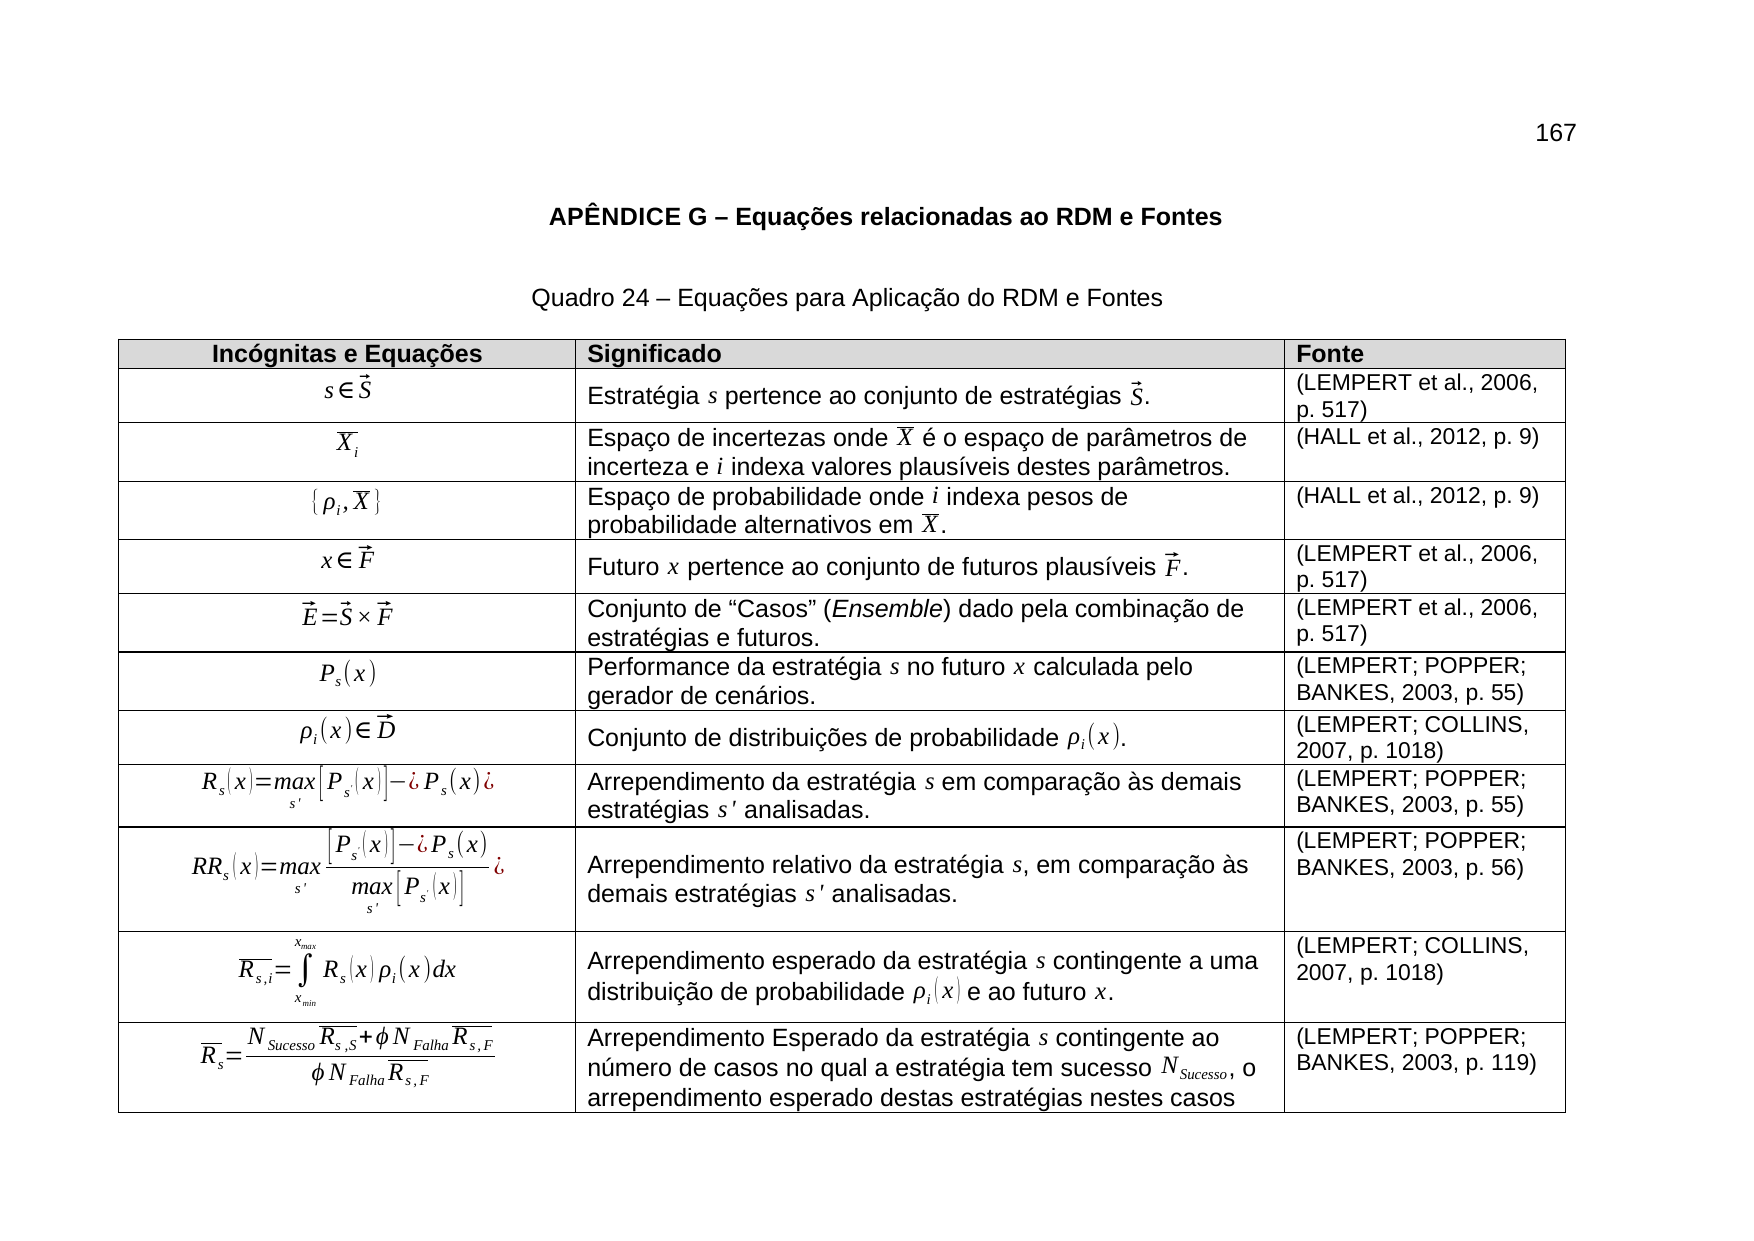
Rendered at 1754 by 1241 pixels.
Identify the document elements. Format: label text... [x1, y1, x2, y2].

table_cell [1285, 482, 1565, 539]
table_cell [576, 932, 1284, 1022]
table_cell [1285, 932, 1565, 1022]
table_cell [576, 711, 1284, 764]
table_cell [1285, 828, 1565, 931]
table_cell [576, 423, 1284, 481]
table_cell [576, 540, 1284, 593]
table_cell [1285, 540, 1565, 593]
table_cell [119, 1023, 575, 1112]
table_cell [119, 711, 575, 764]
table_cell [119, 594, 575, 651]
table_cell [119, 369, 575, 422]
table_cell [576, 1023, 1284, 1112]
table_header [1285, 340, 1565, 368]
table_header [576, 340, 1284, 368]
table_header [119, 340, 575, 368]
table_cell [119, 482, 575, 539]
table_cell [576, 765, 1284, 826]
subtitle APÊNDICE G – Equações relacionadas ao RDM e Fontes [195, 202, 1577, 231]
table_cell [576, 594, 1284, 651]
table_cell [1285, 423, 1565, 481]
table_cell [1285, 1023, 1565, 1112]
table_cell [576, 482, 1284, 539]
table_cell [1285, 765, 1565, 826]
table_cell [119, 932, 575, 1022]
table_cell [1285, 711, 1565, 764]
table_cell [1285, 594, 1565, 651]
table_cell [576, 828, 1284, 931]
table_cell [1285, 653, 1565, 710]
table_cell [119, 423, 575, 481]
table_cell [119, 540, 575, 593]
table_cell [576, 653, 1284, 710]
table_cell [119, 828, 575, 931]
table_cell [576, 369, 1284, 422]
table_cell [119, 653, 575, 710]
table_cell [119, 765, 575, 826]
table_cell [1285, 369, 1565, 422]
